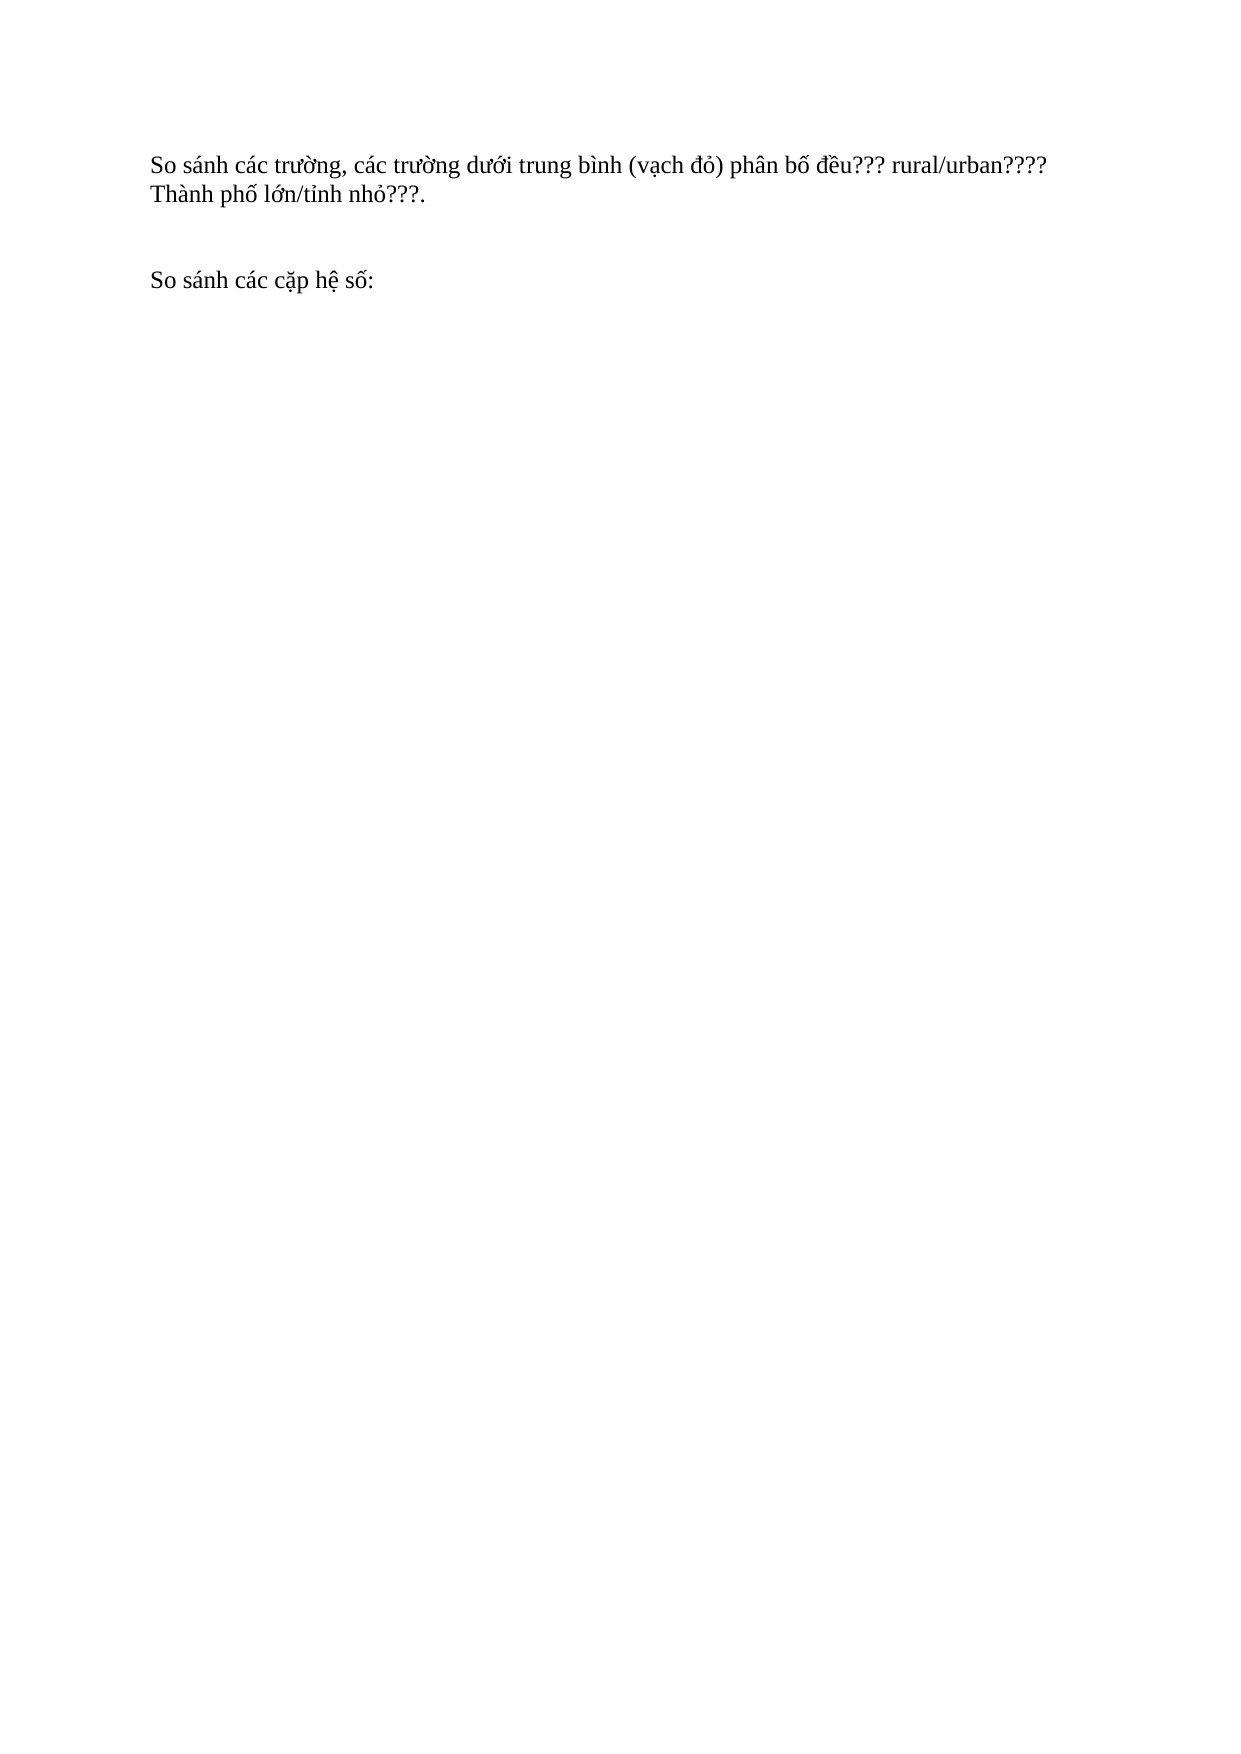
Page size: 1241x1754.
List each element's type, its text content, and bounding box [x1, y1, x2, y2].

text So sánh các cặp hệ số: [150, 265, 1090, 294]
text So sánh các trường, các trường dưới trung bình (vạch đỏ) phân bố đều??? rural/urban???? Thành phố lớn/tỉnh nhỏ???. [150, 150, 1090, 207]
